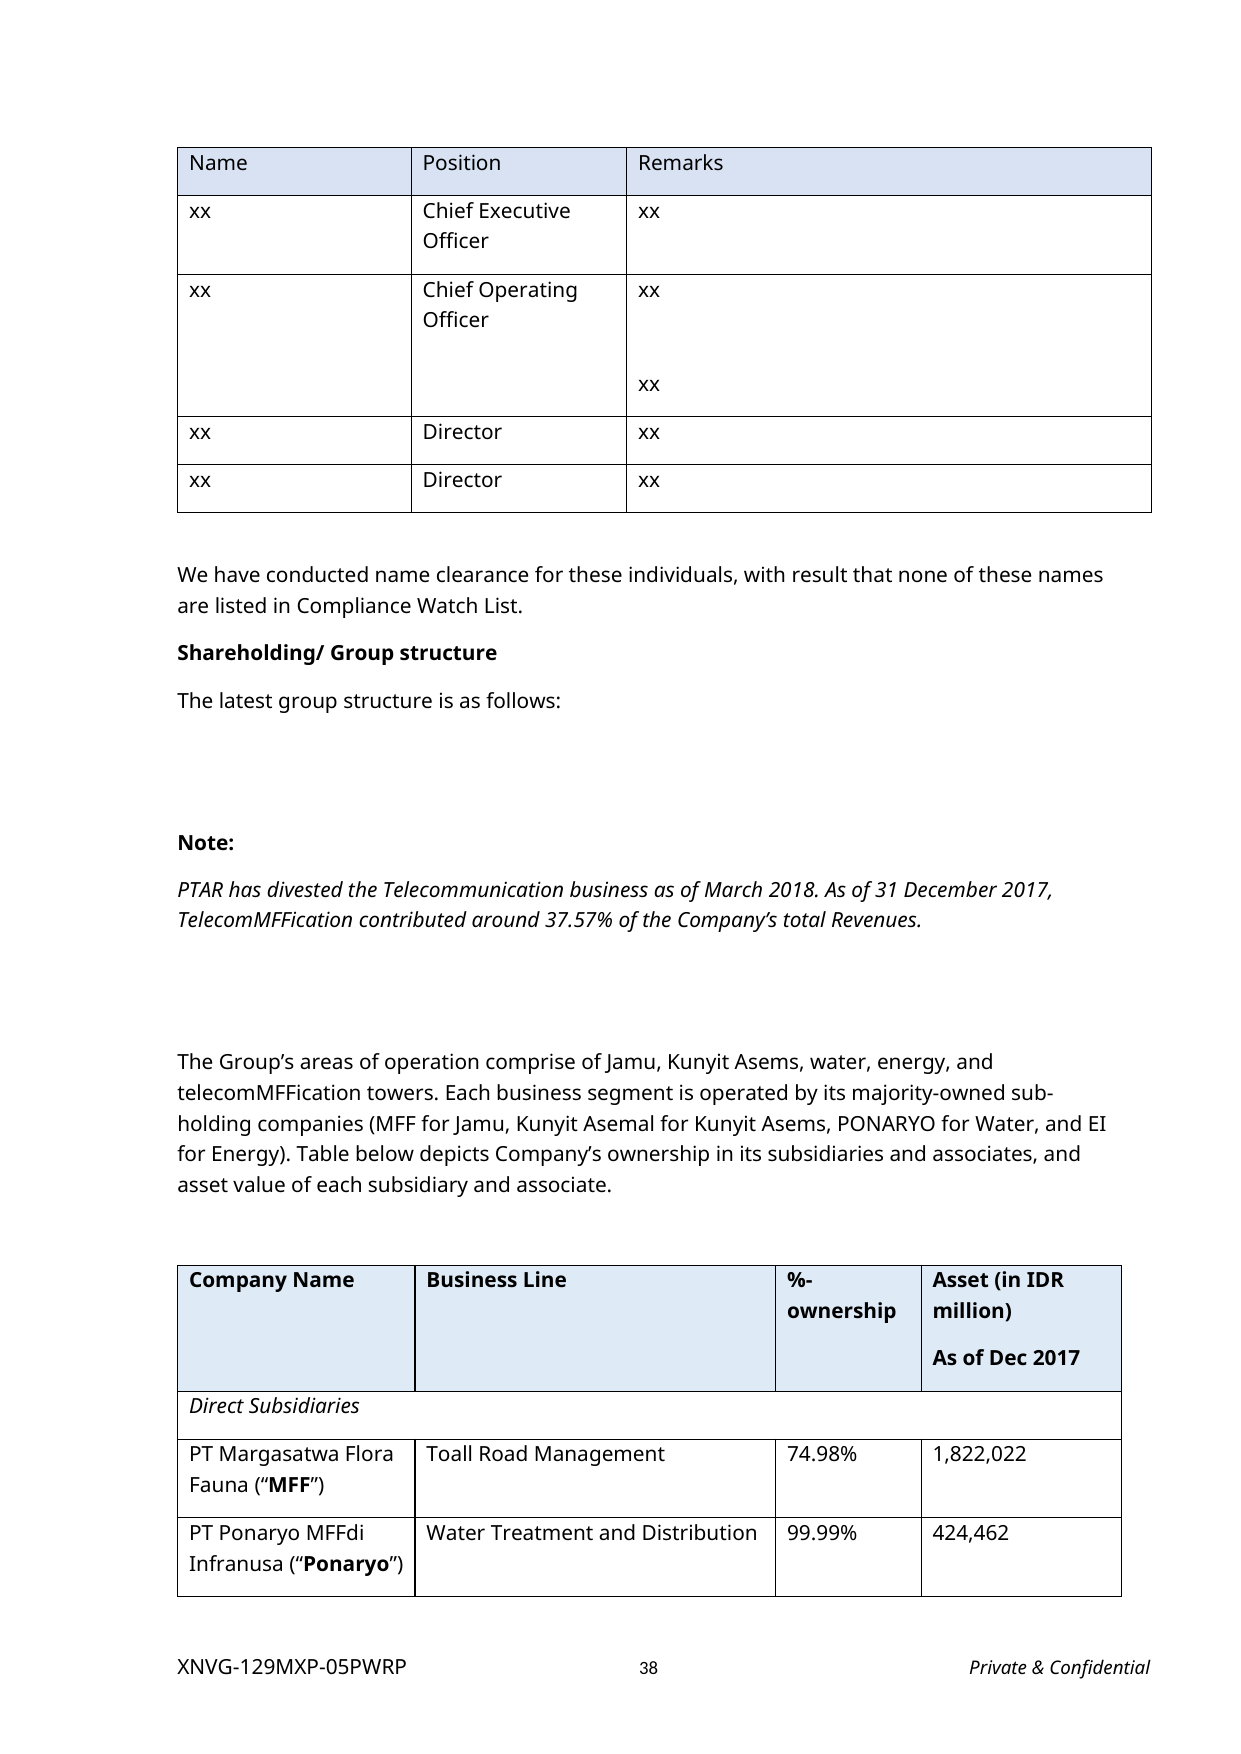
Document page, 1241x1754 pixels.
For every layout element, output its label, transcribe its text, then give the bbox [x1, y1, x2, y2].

text The latest group structure is as follows: [177, 686, 1122, 714]
table_cell Toall Road Management [416, 1440, 775, 1517]
table_cell 1,822,022 [922, 1440, 1121, 1517]
table_cell Remarks [627, 148, 1151, 195]
table_cell xx [178, 417, 411, 464]
table_cell Position [412, 148, 626, 195]
text PTAR has divested the Telecommunication business as of March 2018. As of 31 December 2017, TelecomMFFication contributed around 37.57% of the Company’s total Revenues. [177, 875, 1122, 934]
table_cell PT Margasatwa Flora Fauna (“MFF”) [178, 1440, 414, 1517]
table_header %-ownership [776, 1266, 921, 1391]
table_cell Chief Executive Officer [412, 196, 626, 274]
table_cell Director [412, 465, 626, 512]
table_cell Direct Subsidiaries [178, 1392, 1121, 1438]
table_cell Director [412, 417, 626, 464]
text Note: [177, 828, 1122, 856]
table_cell PT Ponaryo MFFdi Infranusa (“Ponaryo”) [178, 1518, 414, 1596]
table_cell xx [178, 275, 411, 416]
table_cell Name [178, 148, 411, 195]
table_cell xx xx [627, 275, 1151, 416]
table_cell xx [627, 417, 1151, 464]
table_header Asset (in IDR million) As of Dec 2017 [922, 1266, 1121, 1391]
table_cell 99.99% [776, 1518, 921, 1596]
text We have conducted name clearance for these individuals, with result that none of these names are listed in Compliance Watch List. [177, 561, 1122, 620]
table_header Business Line [416, 1266, 775, 1391]
table_cell Water Treatment and Distribution [416, 1518, 775, 1596]
table_header Company Name [178, 1266, 414, 1391]
table_cell 424,462 [922, 1518, 1121, 1596]
text The Group’s areas of operation comprise of Jamu, Kunyit Asems, water, energy, and telecomMFFication towers. Each business segment is operated by its majority-owned sub-holding companies (MFF for Jamu, Kunyit Asemal for Kunyit Asems, PONARYO for Water, and EI for Energy). Table below depicts Company’s ownership in its subsidiaries and associates, and asset value of each subsidiary and associate. [177, 1047, 1122, 1198]
table_cell xx [627, 465, 1151, 512]
text Shareholding/ Group structure [177, 638, 1122, 667]
table_cell xx [178, 196, 411, 274]
table_cell xx [627, 196, 1151, 274]
table_cell 74.98% [776, 1440, 921, 1517]
table_cell xx [178, 465, 411, 512]
table_cell Chief Operating Officer [412, 275, 626, 416]
